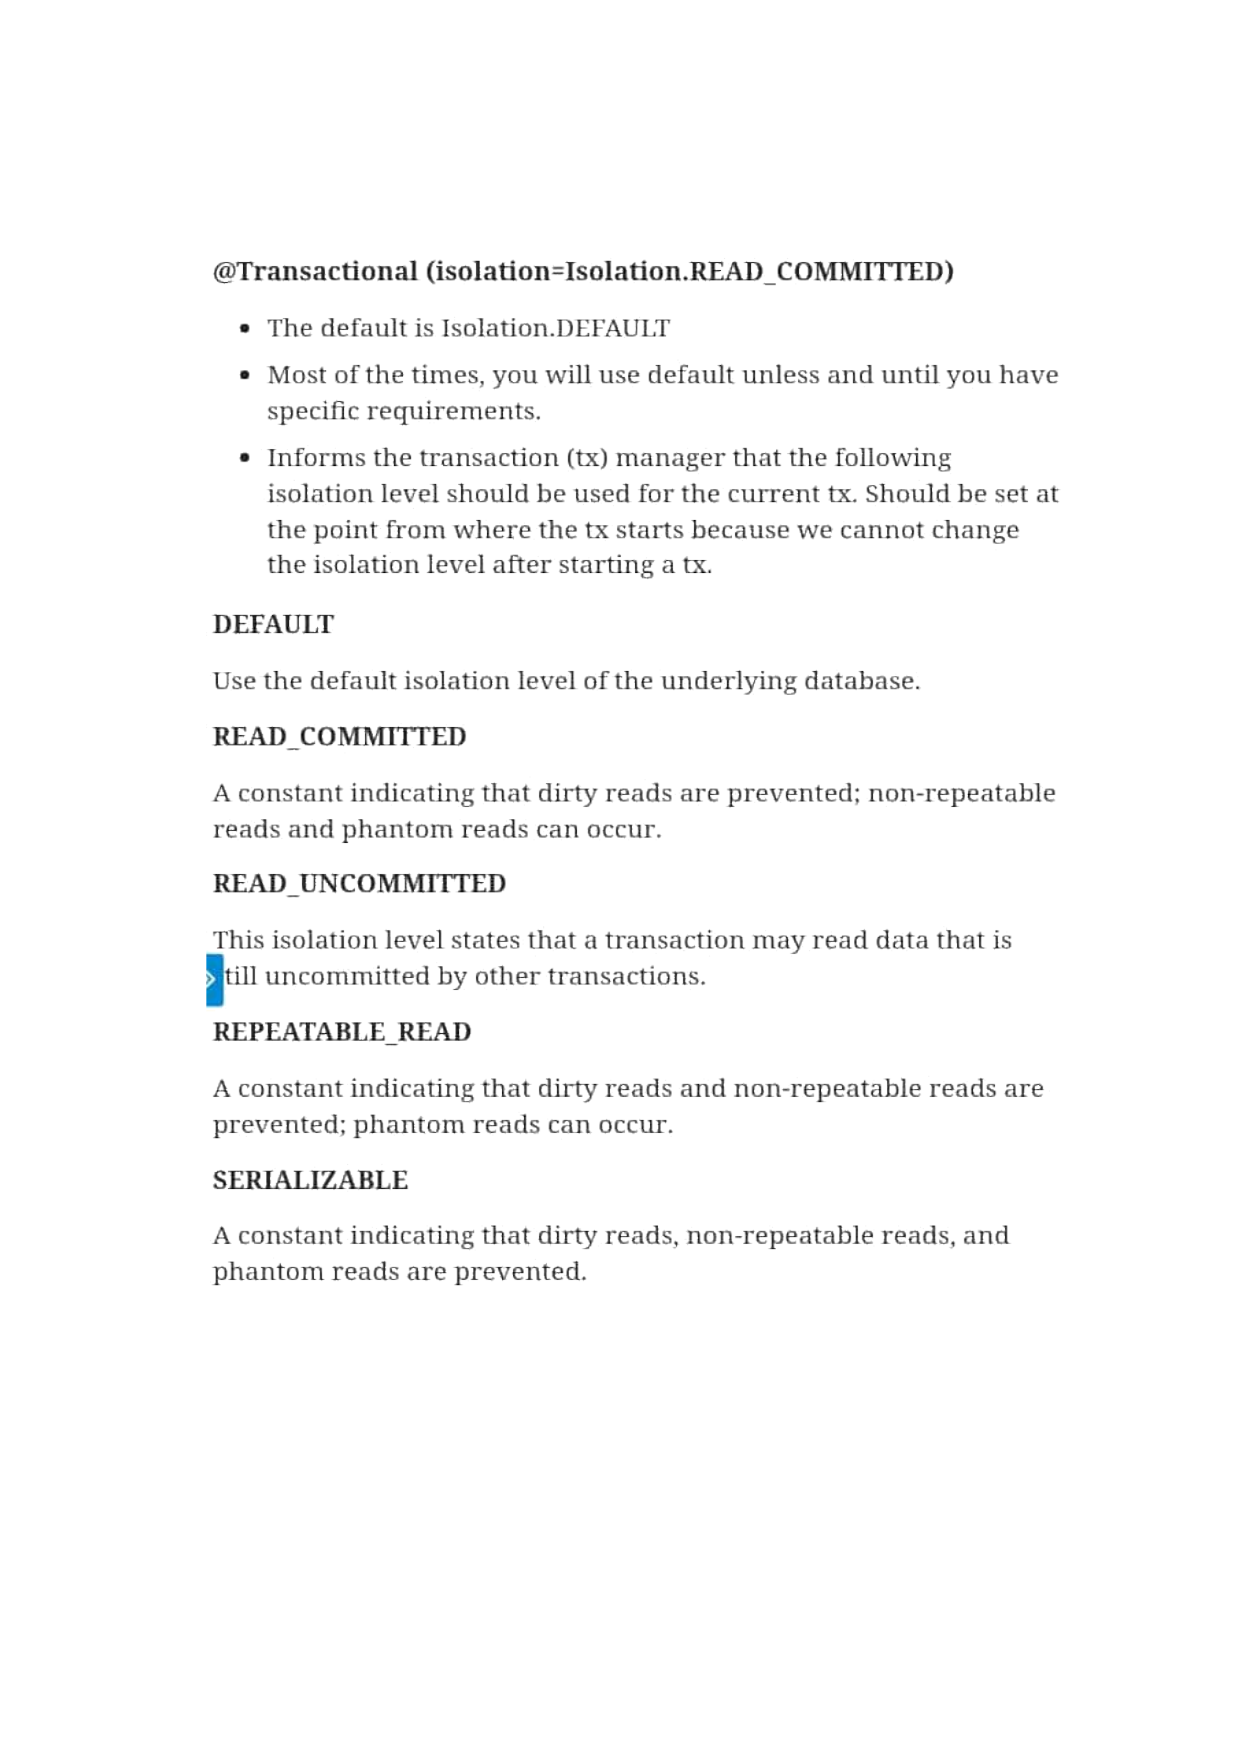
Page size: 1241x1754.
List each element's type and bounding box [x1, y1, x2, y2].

picture [206, 242, 1089, 1319]
